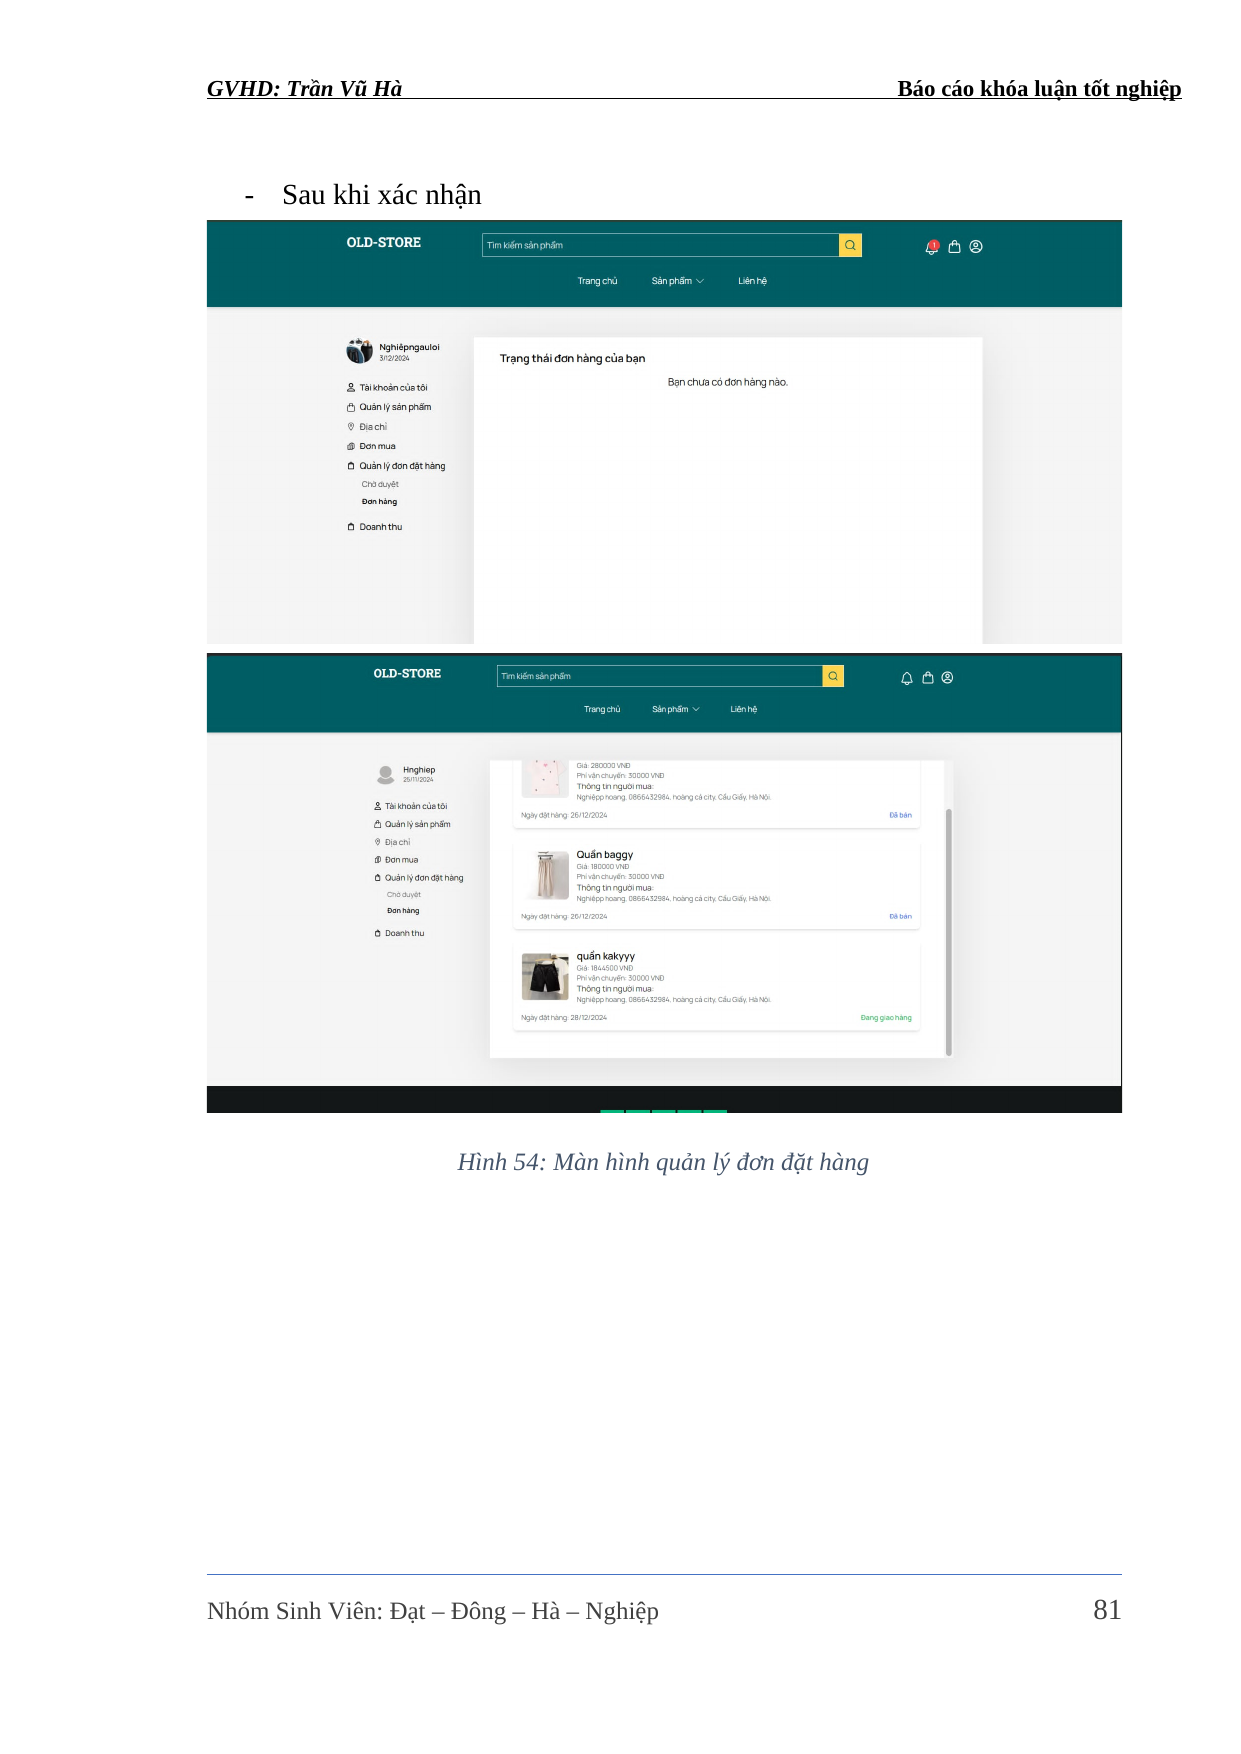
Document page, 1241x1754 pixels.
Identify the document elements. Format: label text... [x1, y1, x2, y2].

picture [206, 653, 1123, 1113]
list Sau khi xác nhận [244, 177, 1122, 211]
picture [206, 220, 1123, 644]
text Hình 54: Màn hình quản lý đơn đặt hàng [207, 1147, 1122, 1176]
